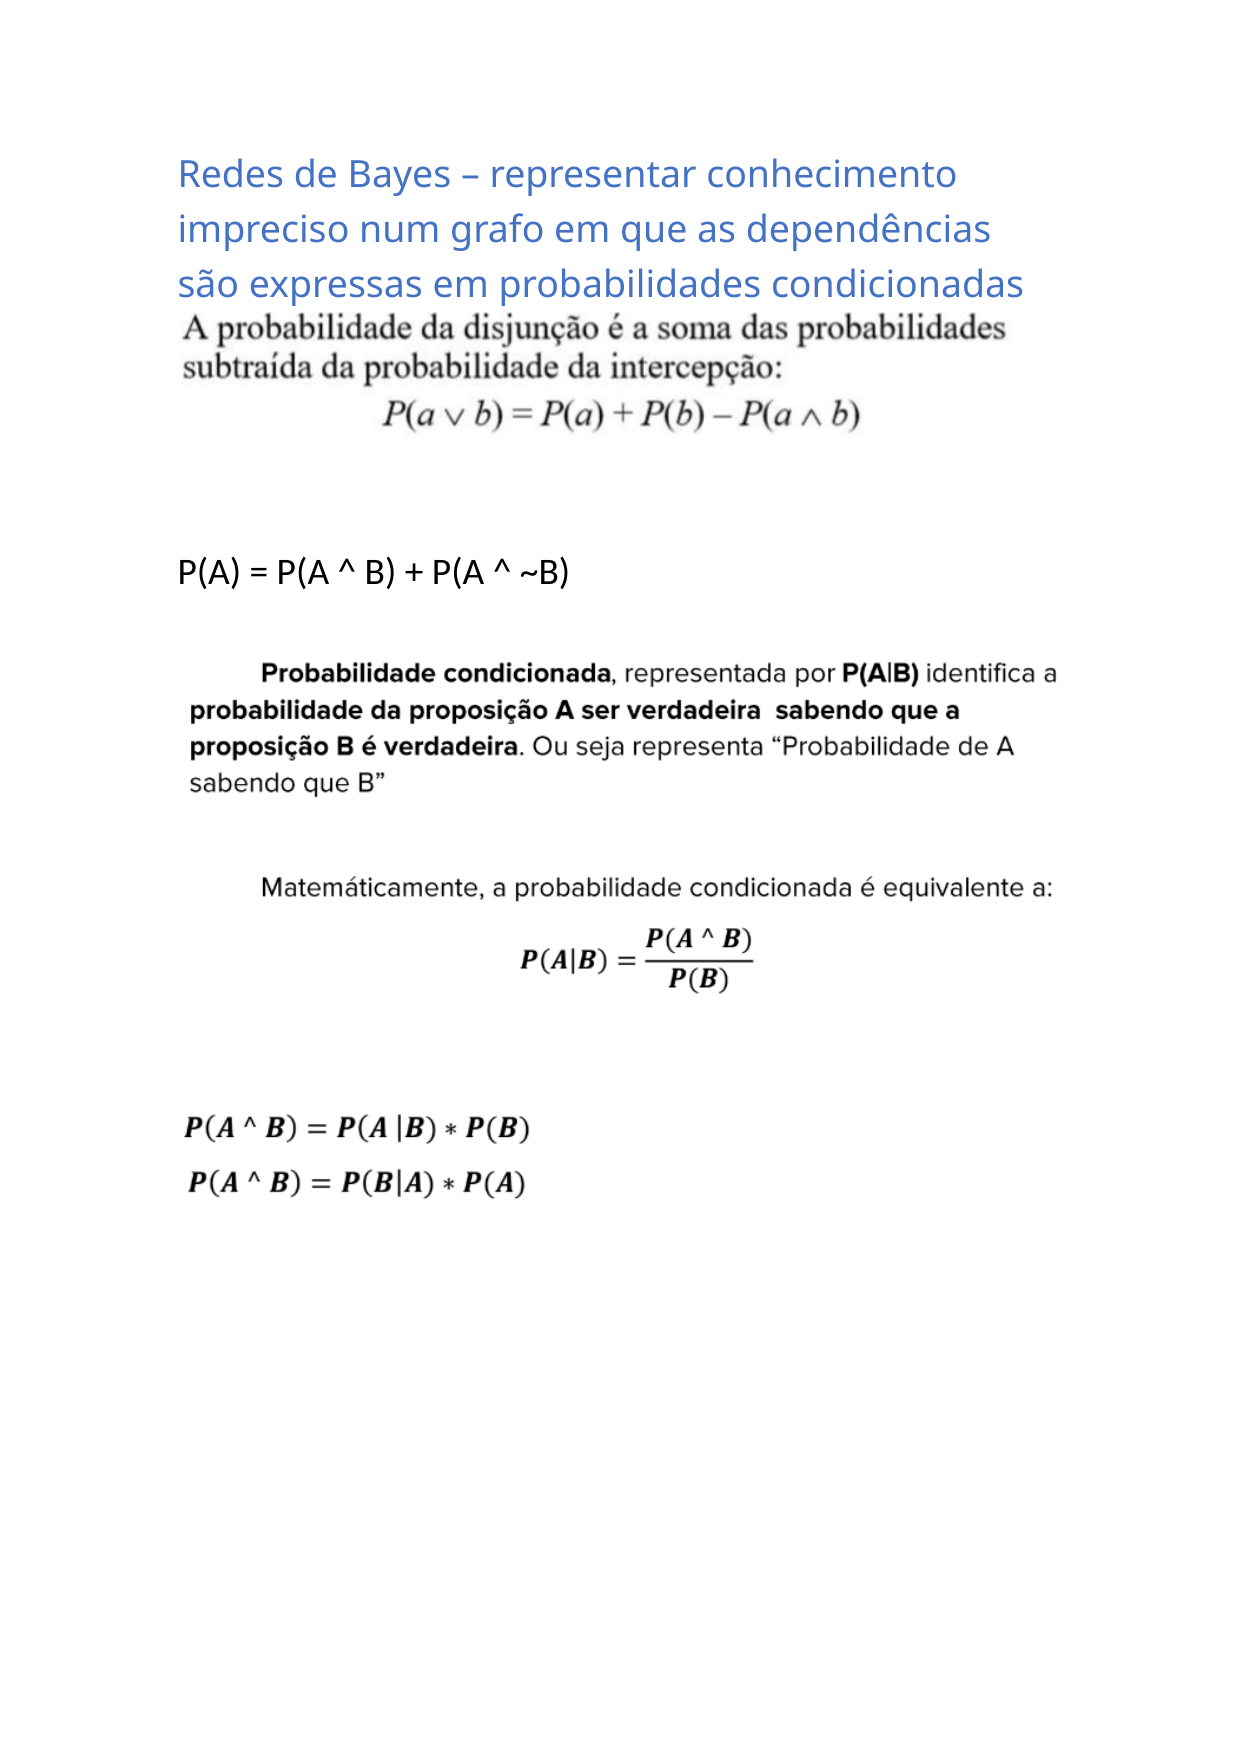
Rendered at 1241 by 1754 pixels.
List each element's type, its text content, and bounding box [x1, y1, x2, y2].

picture [177, 661, 1063, 997]
subtitle Redes de Bayes – representar conhecimento impreciso num grafo em que as dependências são expressas em probabilidades condicionadas [177, 148, 1063, 309]
picture [177, 1108, 531, 1211]
picture [177, 312, 1017, 436]
text P(A) = P(A ^ B) + P(A ^ ~B) [177, 548, 1063, 594]
